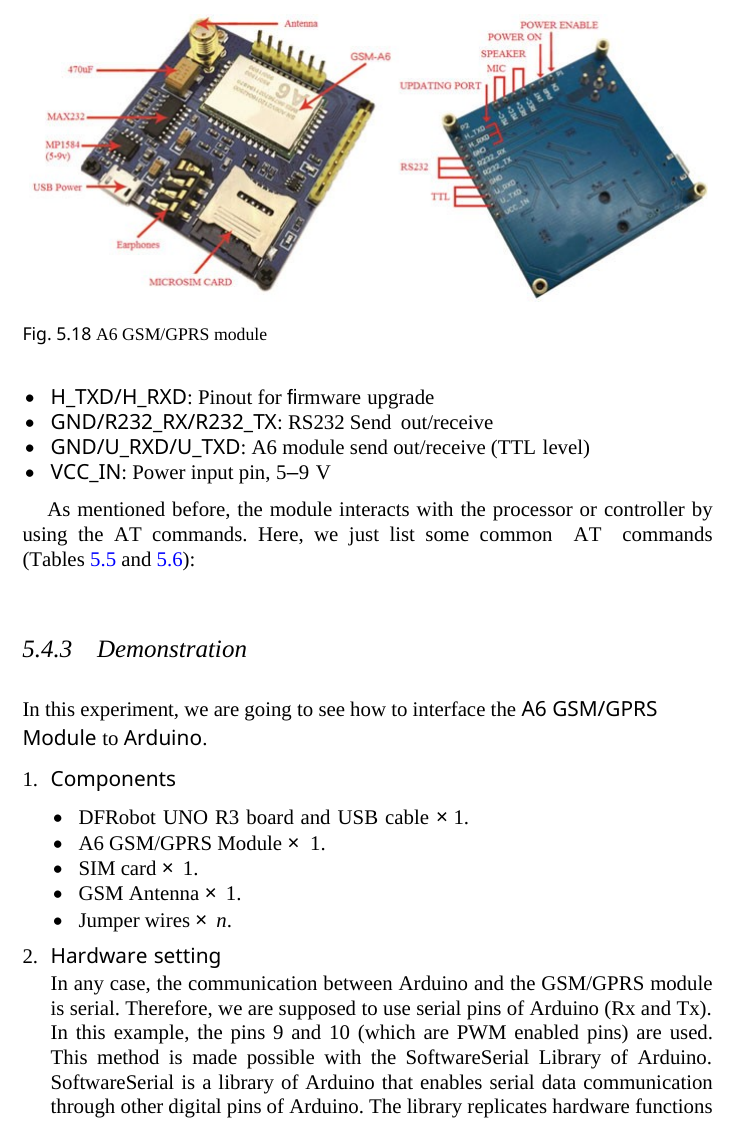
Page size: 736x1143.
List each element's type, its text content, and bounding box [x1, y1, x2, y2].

text As mentioned before, the module interacts with the processor or controller by using the AT commands. Here, we just list some common AT commands (Tables 5.5 and 5.6): [22, 497, 713, 571]
list A6 GSM/GPRS Module × 1. [52, 831, 725, 855]
subtitle Demonstration [22, 634, 725, 662]
list Jumper wires × n. [52, 905, 725, 934]
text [50, 971, 713, 1118]
list GND/U_RXD/U_TXD: A6 module send out/receive (TTL level) [24, 434, 725, 459]
list GSM Antenna × 1. [52, 880, 725, 905]
text Fig. 5.18 A6 GSM/GPRS module [22, 321, 725, 345]
list DFRobot UNO R3 board and USB cable × 1. [52, 802, 725, 831]
text In this experiment, we are going to see how to interface the A6 GSM/GPRS Module to Arduino. [22, 694, 725, 751]
list SIM card × 1. [52, 855, 725, 880]
list Components [22, 764, 725, 792]
picture [29, 14, 708, 302]
list VCC_IN: Power input pin, 5–9 V [24, 459, 725, 485]
list GND/R232_RX/R232_TX: RS232 Send out/receive [24, 409, 725, 434]
list H_TXD/H_RXD: Pinout for ﬁrmware upgrade [24, 384, 725, 409]
list Hardware setting [22, 941, 725, 970]
